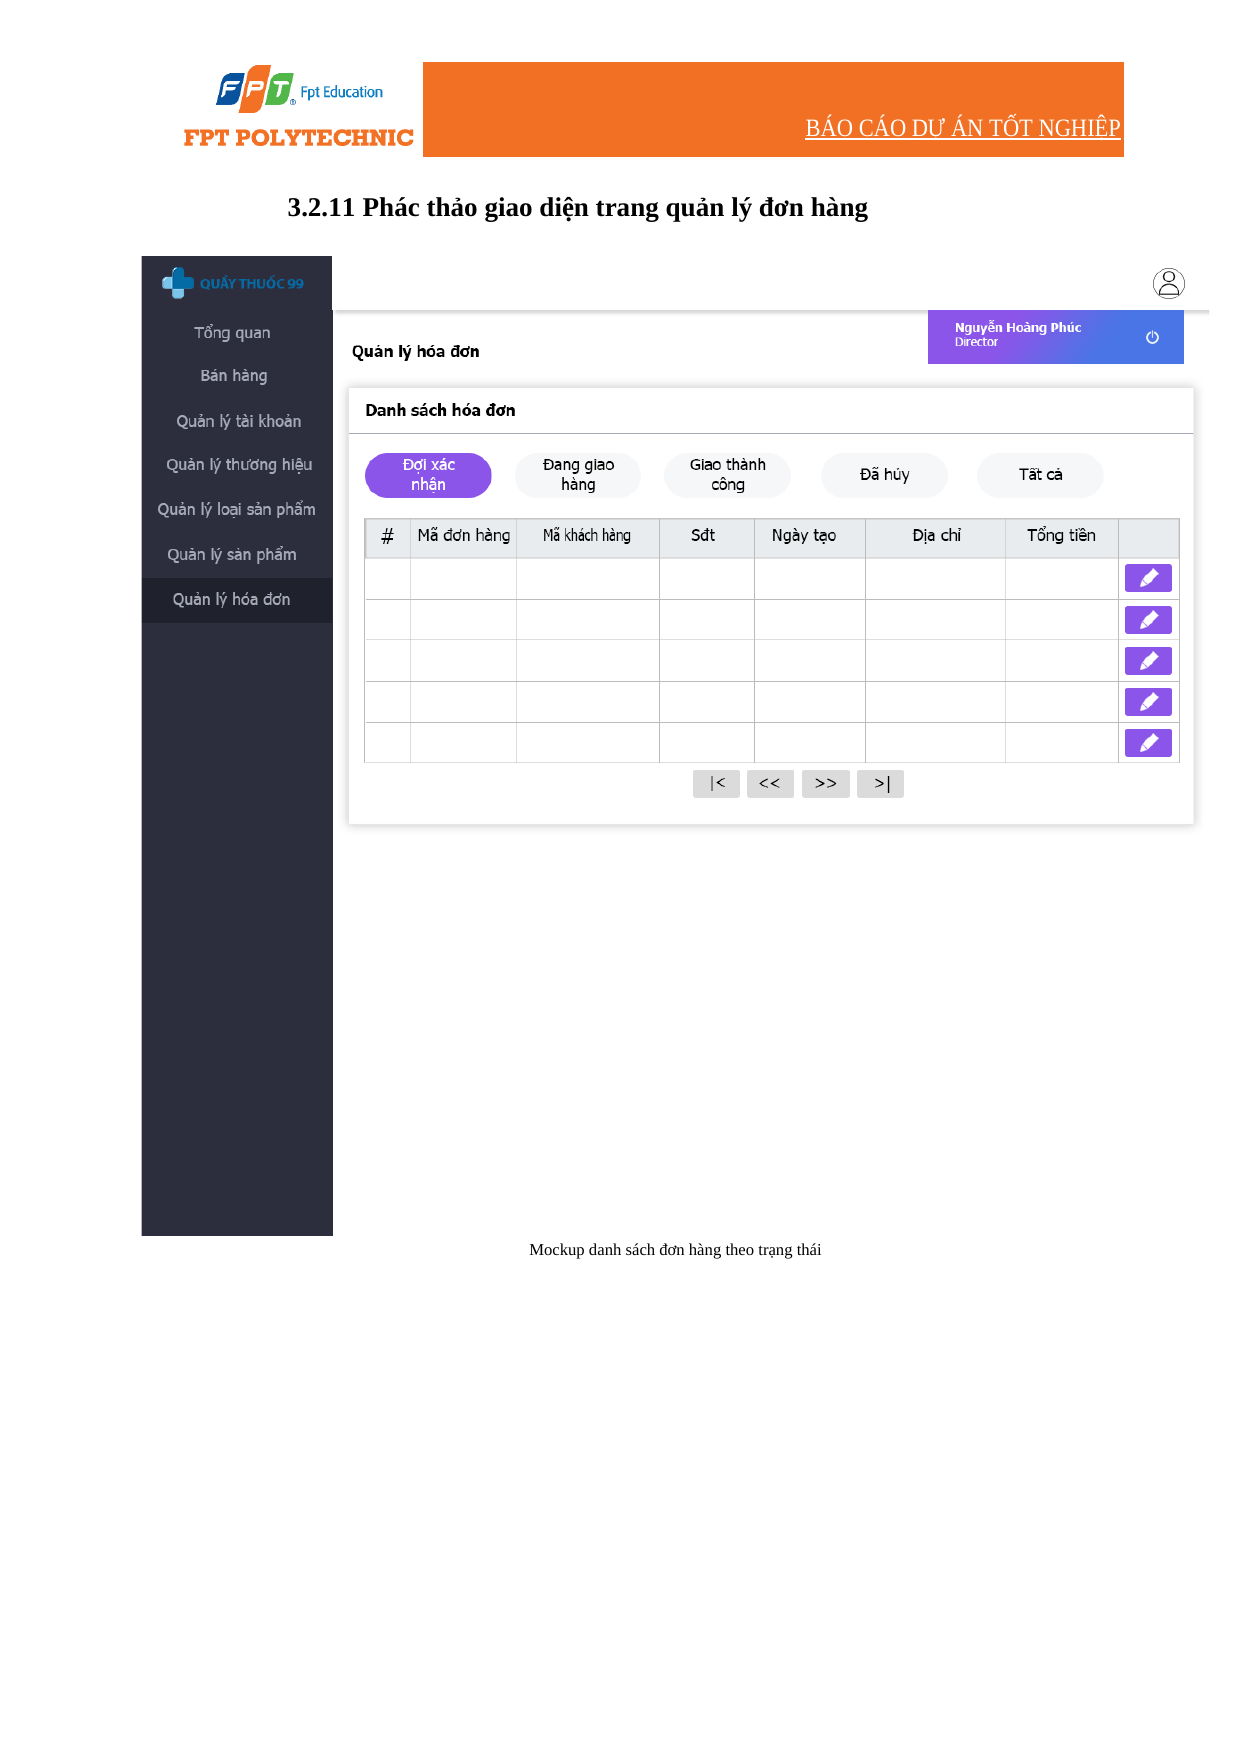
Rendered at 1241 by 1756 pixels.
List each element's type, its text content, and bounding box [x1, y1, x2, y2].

picture [141, 256, 1210, 1236]
text Mockup danh sách đơn hàng theo trạng thái [142, 1239, 1209, 1258]
picture [184, 65, 414, 146]
subtitle Phác thảo giao diện trang quản lý đơn hàng [287, 191, 1209, 222]
